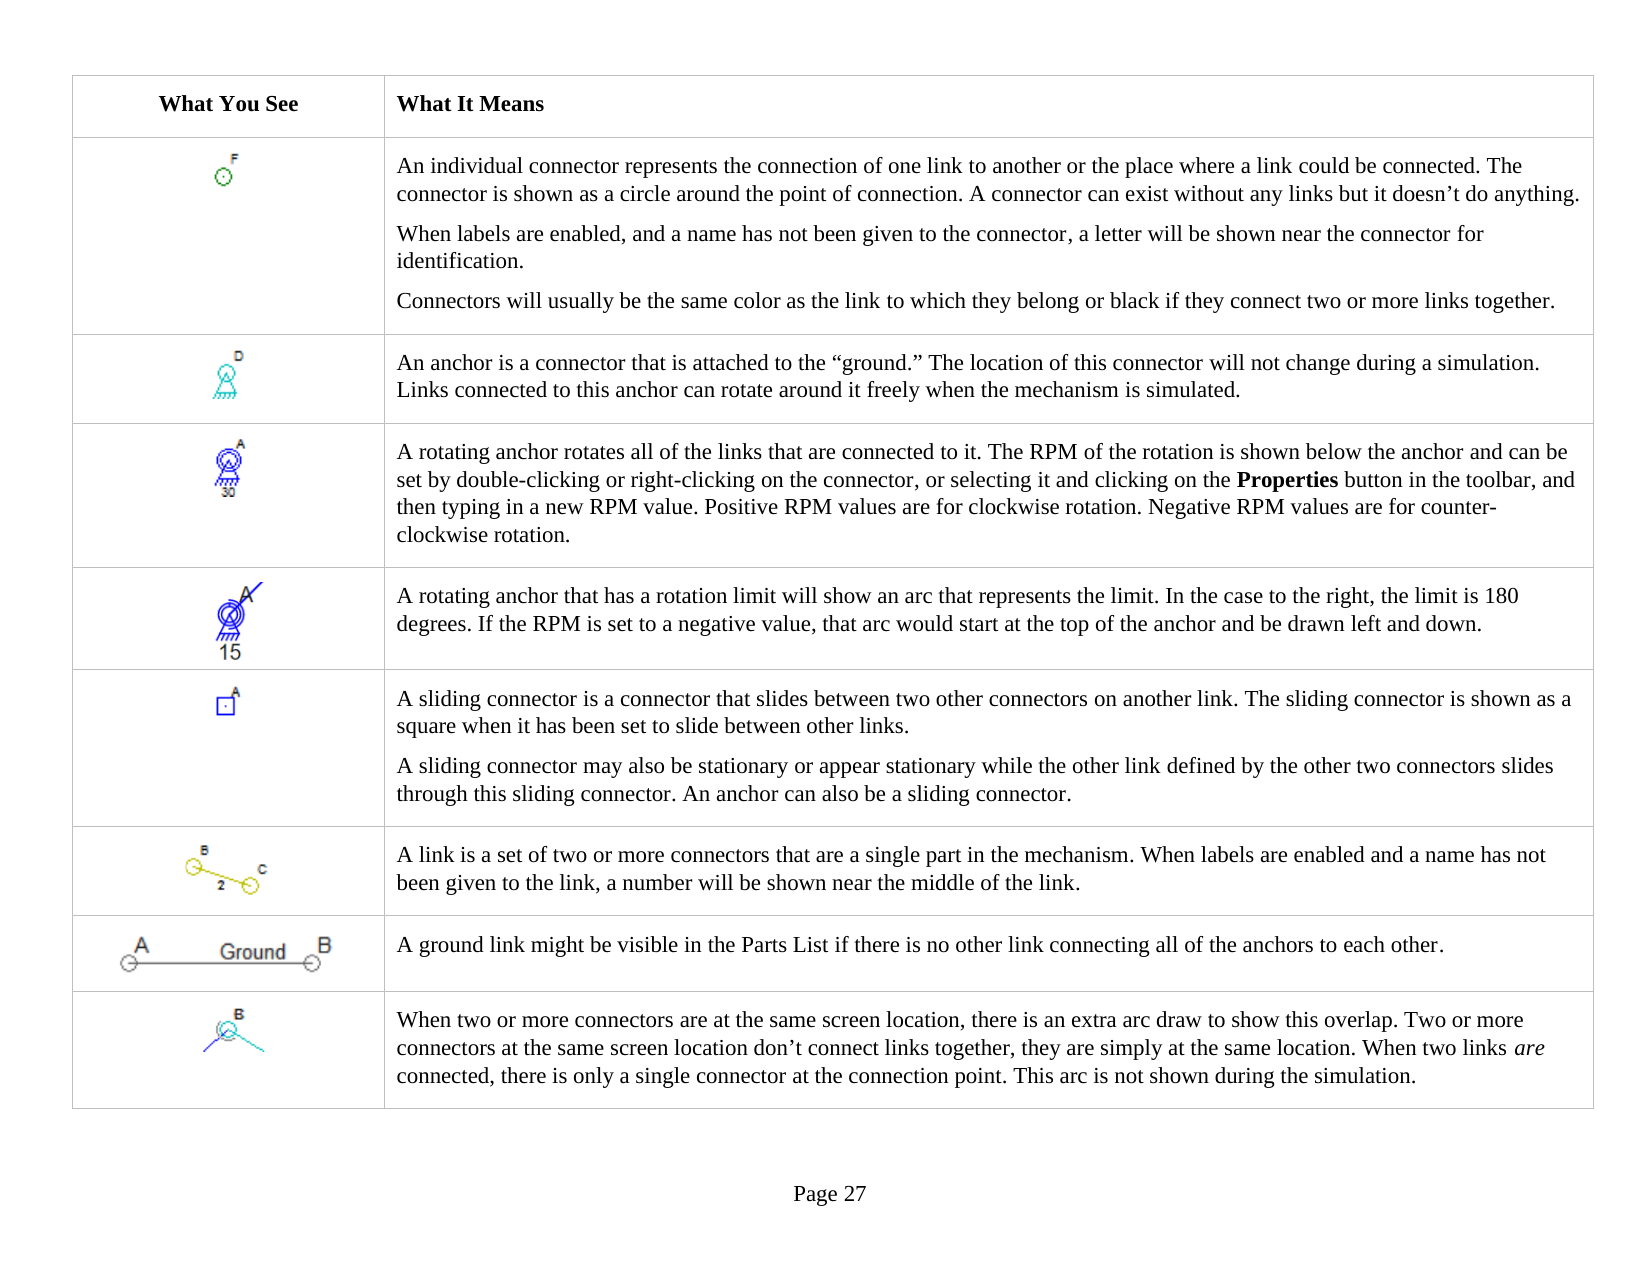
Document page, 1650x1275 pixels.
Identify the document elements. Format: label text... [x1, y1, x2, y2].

table_cell A rotating anchor rotates all of the links that are connected to it. The RPM of the rotation is shown below the anchor and can be set by double-clicking or right-clicking on the connector, or selecting it and clicking on the Properties button in the toolbar, and then typing in a new RPM value. Positive RPM values are for clockwise rotation. Negative RPM values are for counter-clockwise rotation. [385, 424, 1593, 567]
table_cell [73, 916, 384, 991]
table_header What It Means [385, 76, 1593, 137]
picture [175, 1006, 282, 1052]
table_cell [73, 335, 384, 423]
picture [185, 841, 272, 898]
table_cell [73, 827, 384, 915]
table_cell A sliding connector is a connector that slides between two other connectors on another link. The sliding connector is shown as a square when it has been set to slide between other links. A sliding connector may also be stationary or appear stationary while the other link defined by the other two connectors slides through this sliding connector. An anchor can also be a sliding connector. [385, 670, 1593, 826]
picture [207, 438, 249, 497]
table_cell [73, 992, 384, 1108]
table_header What You See [73, 76, 384, 137]
table_cell [73, 568, 384, 669]
picture [184, 582, 273, 664]
table_cell An individual connector represents the connection of one link to another or the place where a link could be connected. The connector is shown as a circle around the point of connection. A connector can exist without any links but it doesn’t do anything. When labels are enabled, and a name has not been given to the connector, a letter will be shown near the connector for identification. Connectors will usually be the same color as the link to which they belong or black if they connect two or more links together. [385, 138, 1593, 333]
picture [116, 930, 340, 985]
table_cell When two or more connectors are at the same screen location, there is an extra arc draw to show this overlap. Two or more connectors at the same screen location don’t connect links together, they are simply at the same location. When two links are connected, there is only a single connector at the connection point. This arc is not shown during the simulation. [385, 992, 1593, 1108]
table_cell A link is a set of two or more connectors that are a single part in the mechanism. When labels are enabled and a name has not been given to the link, a number will be shown near the middle of the link. [385, 827, 1593, 915]
table_cell A ground link might be visible in the Parts List if there is no other link connecting all of the anchors to each other. [385, 916, 1593, 991]
table_cell [73, 670, 384, 826]
table_cell A rotating anchor that has a rotation limit will show an arc that represents the limit. In the case to the right, the limit is 180 degrees. If the RPM is set to a negative value, that arc would start at the top of the anchor and be drawn left and down. [385, 568, 1593, 669]
picture [210, 348, 247, 399]
table_cell An anchor is a connector that is attached to the “ground.” The location of this connector will not change during a simulation. Links connected to this anchor can rotate around it freely when the mechanism is simulated. [385, 335, 1593, 423]
picture [212, 151, 245, 188]
table_cell [73, 424, 384, 567]
table_cell [73, 138, 384, 333]
picture [207, 684, 249, 724]
